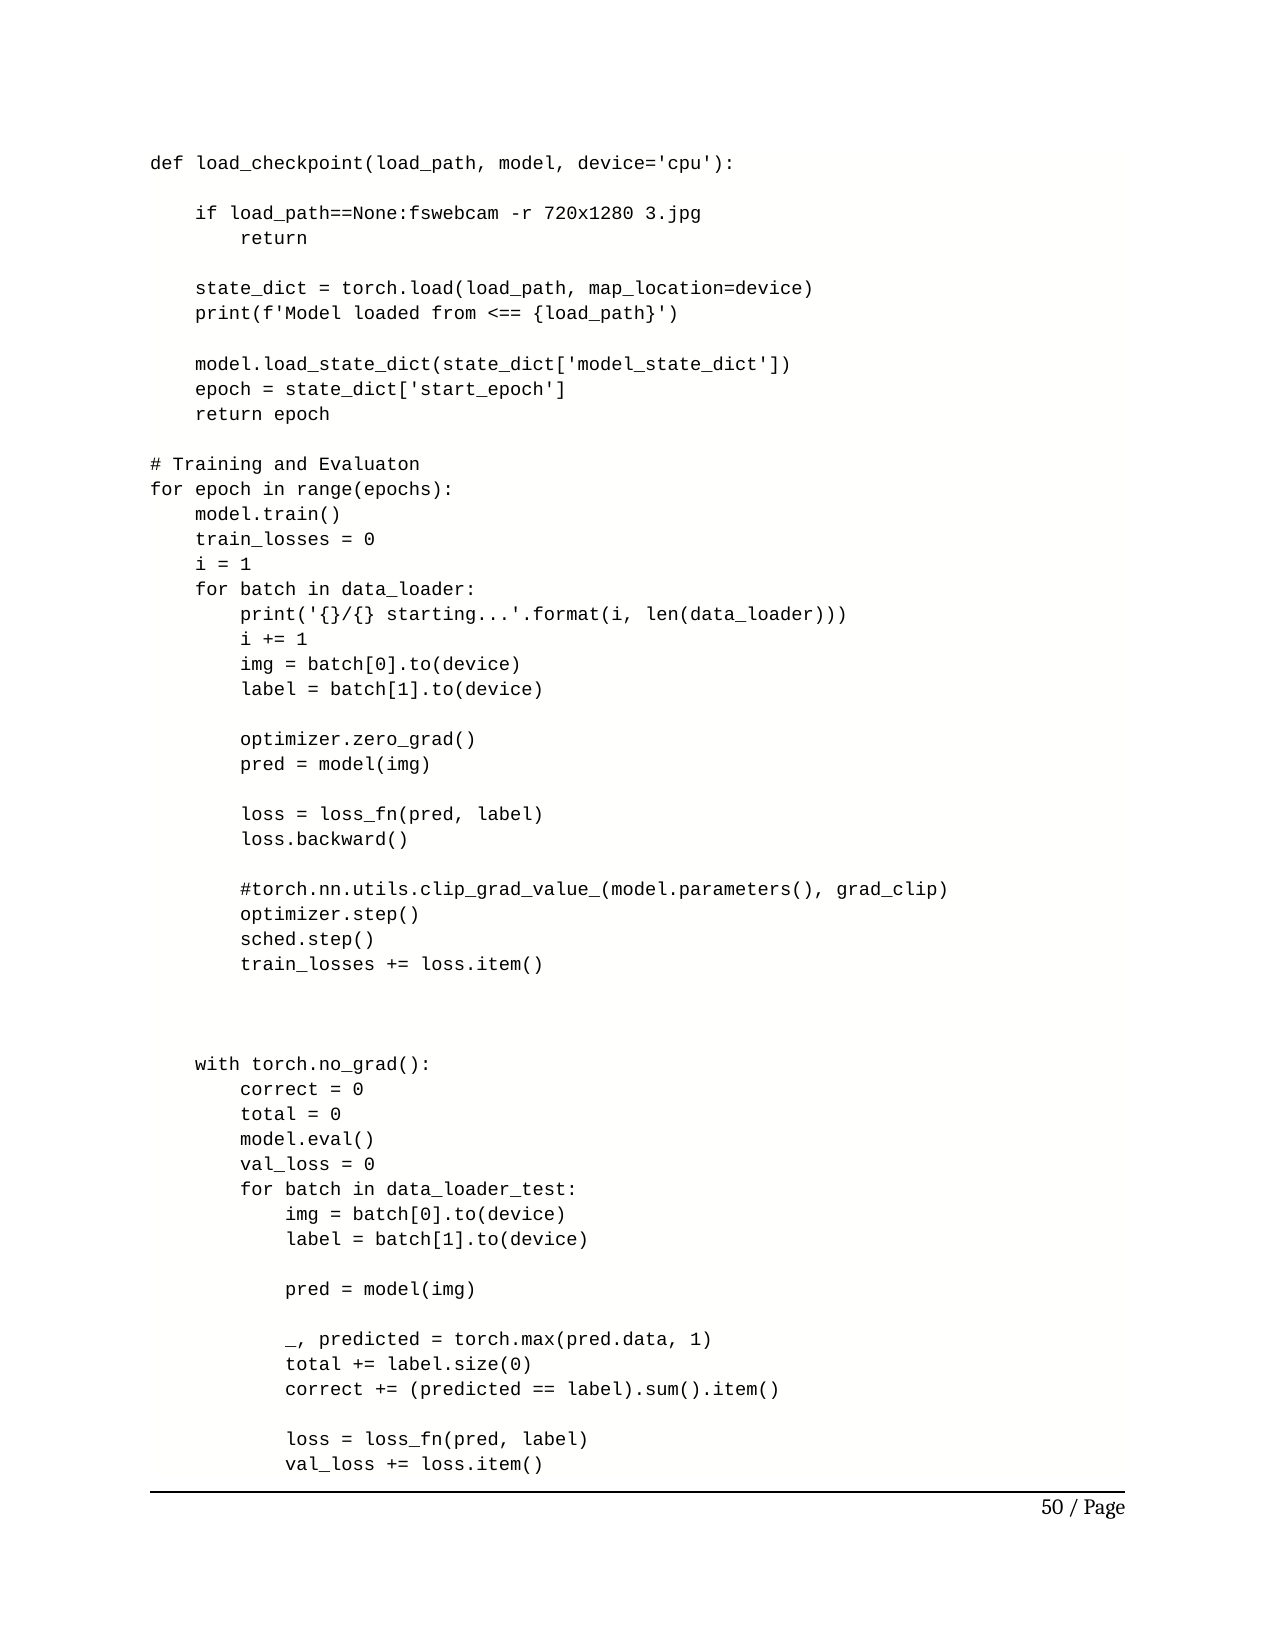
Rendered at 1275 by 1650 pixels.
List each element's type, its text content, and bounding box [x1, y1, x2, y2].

text model.load_state_dict(state_dict['model_state_dict']) [150, 351, 1125, 376]
text total += label.size(0) [150, 1351, 1125, 1376]
text correct += (predicted == label).sum().item() [150, 1376, 1125, 1401]
text for batch in data_loader: [150, 576, 1125, 601]
text correct = 0 [150, 1076, 1125, 1101]
text img = batch[0].to(device) [150, 1201, 1125, 1226]
text total = 0 [150, 1101, 1125, 1126]
text label = batch[1].to(device) [150, 1226, 1125, 1251]
text _, predicted = torch.max(pred.data, 1) [150, 1326, 1125, 1351]
text optimizer.step() [150, 901, 1125, 926]
text # Training and Evaluaton [150, 451, 1125, 476]
text for batch in data_loader_test: [150, 1176, 1125, 1201]
text val_loss = 0 [150, 1151, 1125, 1176]
text def load_checkpoint(load_path, model, device='cpu'): [150, 150, 1125, 175]
text train_losses = 0 [150, 526, 1125, 551]
text with torch.no_grad(): [150, 1051, 1125, 1076]
text sched.step() [150, 926, 1125, 951]
text if load_path==None:fswebcam -r 720x1280 3.jpg [150, 200, 1125, 225]
text model.train() [150, 501, 1125, 526]
text epoch = state_dict['start_epoch'] [150, 376, 1125, 401]
text optimizer.zero_grad() [150, 726, 1125, 751]
text for epoch in range(epochs): [150, 476, 1125, 501]
text loss = loss_fn(pred, label) [150, 1426, 1125, 1451]
text i += 1 [150, 626, 1125, 651]
text state_dict = torch.load(load_path, map_location=device) [150, 275, 1125, 300]
text model.eval() [150, 1126, 1125, 1151]
text return [150, 225, 1125, 250]
text print('{}/{} starting...'.format(i, len(data_loader))) [150, 601, 1125, 626]
text loss = loss_fn(pred, label) [150, 801, 1125, 826]
text loss.backward() [150, 826, 1125, 851]
text pred = model(img) [150, 751, 1125, 776]
text #torch.nn.utils.clip_grad_value_(model.parameters(), grad_clip) [150, 876, 1125, 901]
text val_loss += loss.item() [150, 1451, 1125, 1476]
text img = batch[0].to(device) [150, 651, 1125, 676]
text label = batch[1].to(device) [150, 676, 1125, 701]
text print(f'Model loaded from <== {load_path}') [150, 300, 1125, 325]
text train_losses += loss.item() [150, 951, 1125, 976]
text pred = model(img) [150, 1276, 1125, 1301]
text i = 1 [150, 551, 1125, 576]
text return epoch [150, 401, 1125, 426]
